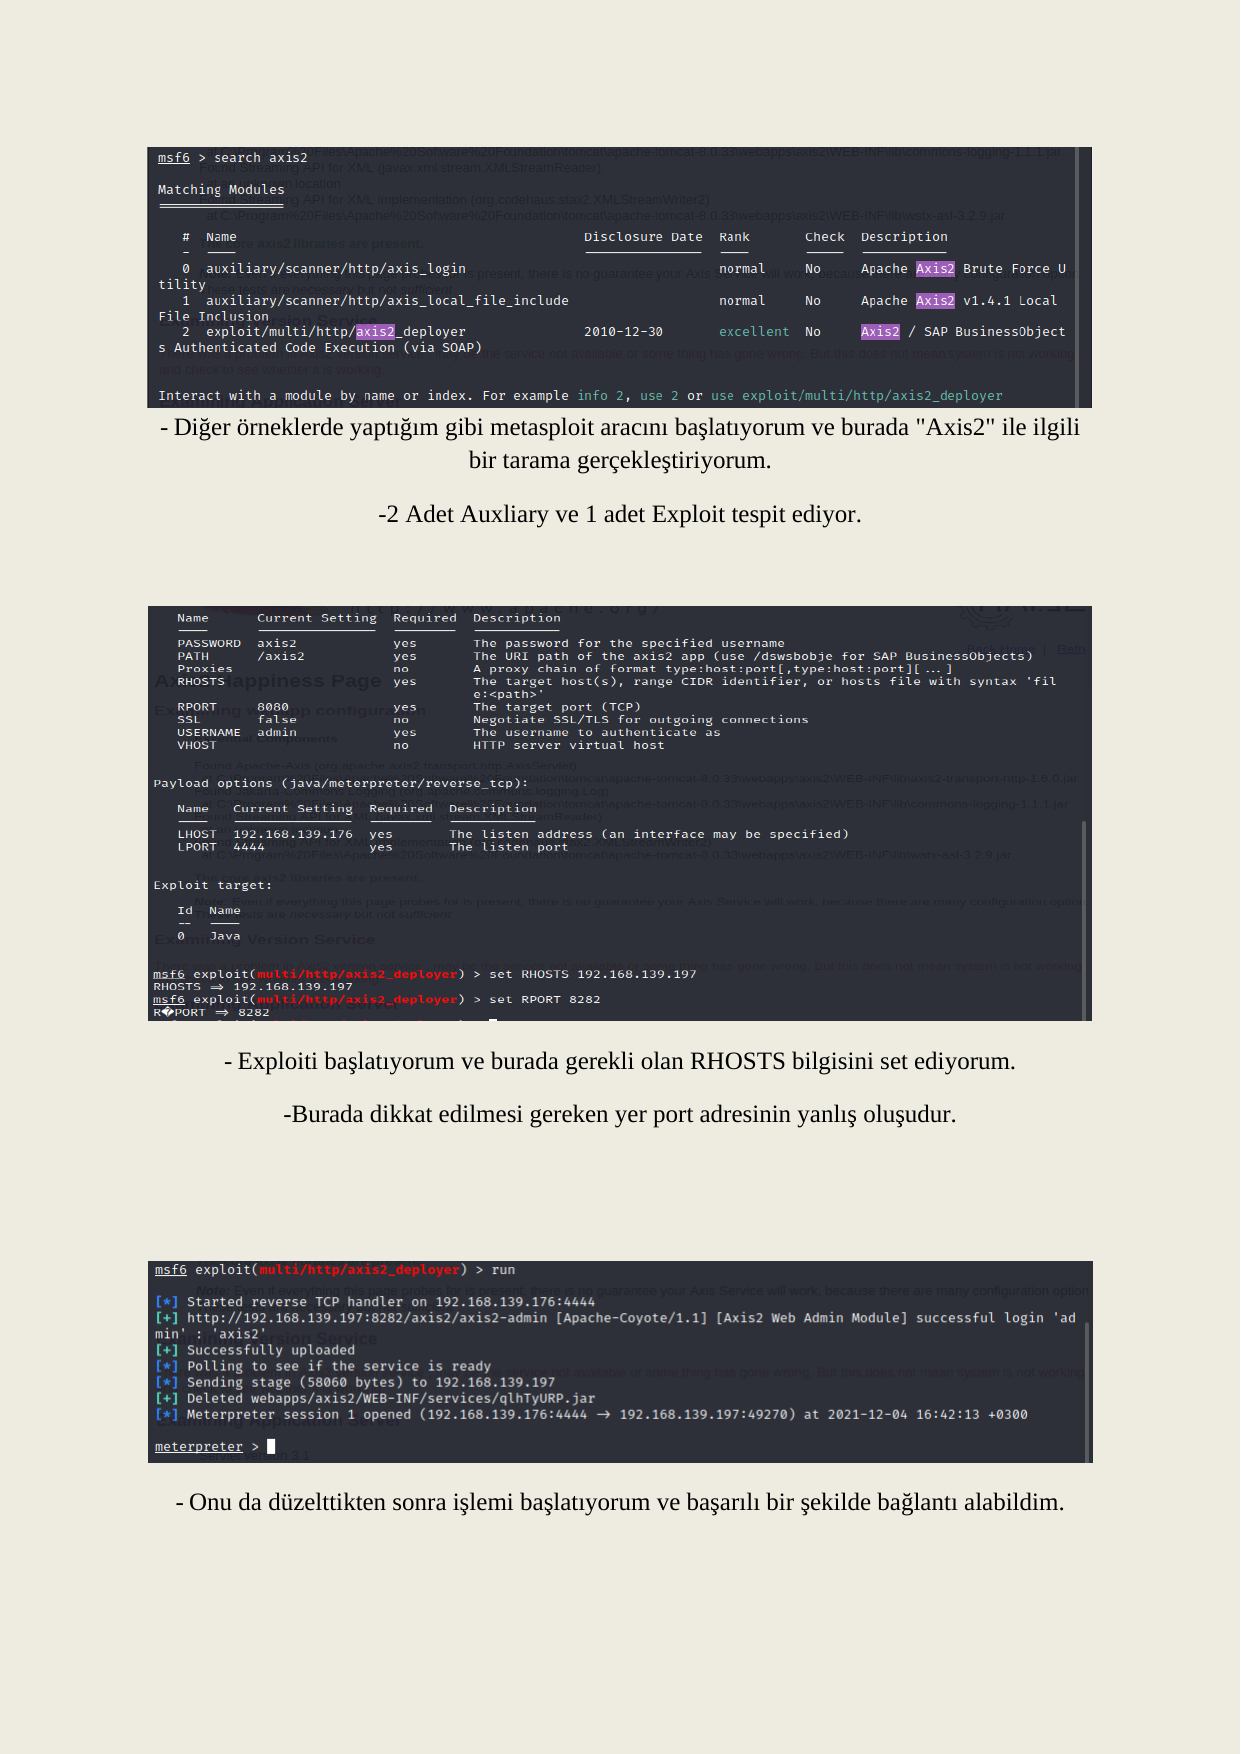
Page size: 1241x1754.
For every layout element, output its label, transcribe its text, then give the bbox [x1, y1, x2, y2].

text -2 Adet Auxliary ve 1 adet Exploit tespit ediyor. [148, 499, 1093, 528]
picture [148, 606, 1092, 1021]
text - Onu da düzelttikten sonra işlemi başlatıyorum ve başarılı bir şekilde bağlantı alabildim. [148, 1487, 1093, 1516]
text - Exploiti başlatıyorum ve burada gerekli olan RHOSTS bilgisini set ediyorum. [148, 1046, 1093, 1074]
text -Burada dikkat edilmesi gereken yer port adresinin yanlış oluşudur. [148, 1099, 1093, 1128]
text - Diğer örneklerde yaptığım gibi metasploit aracını başlatıyorum ve burada "Axis2" ile ilgili bir tarama gerçekleştiriyorum. [148, 408, 1093, 474]
picture [147, 147, 1093, 408]
picture [148, 1261, 1093, 1463]
